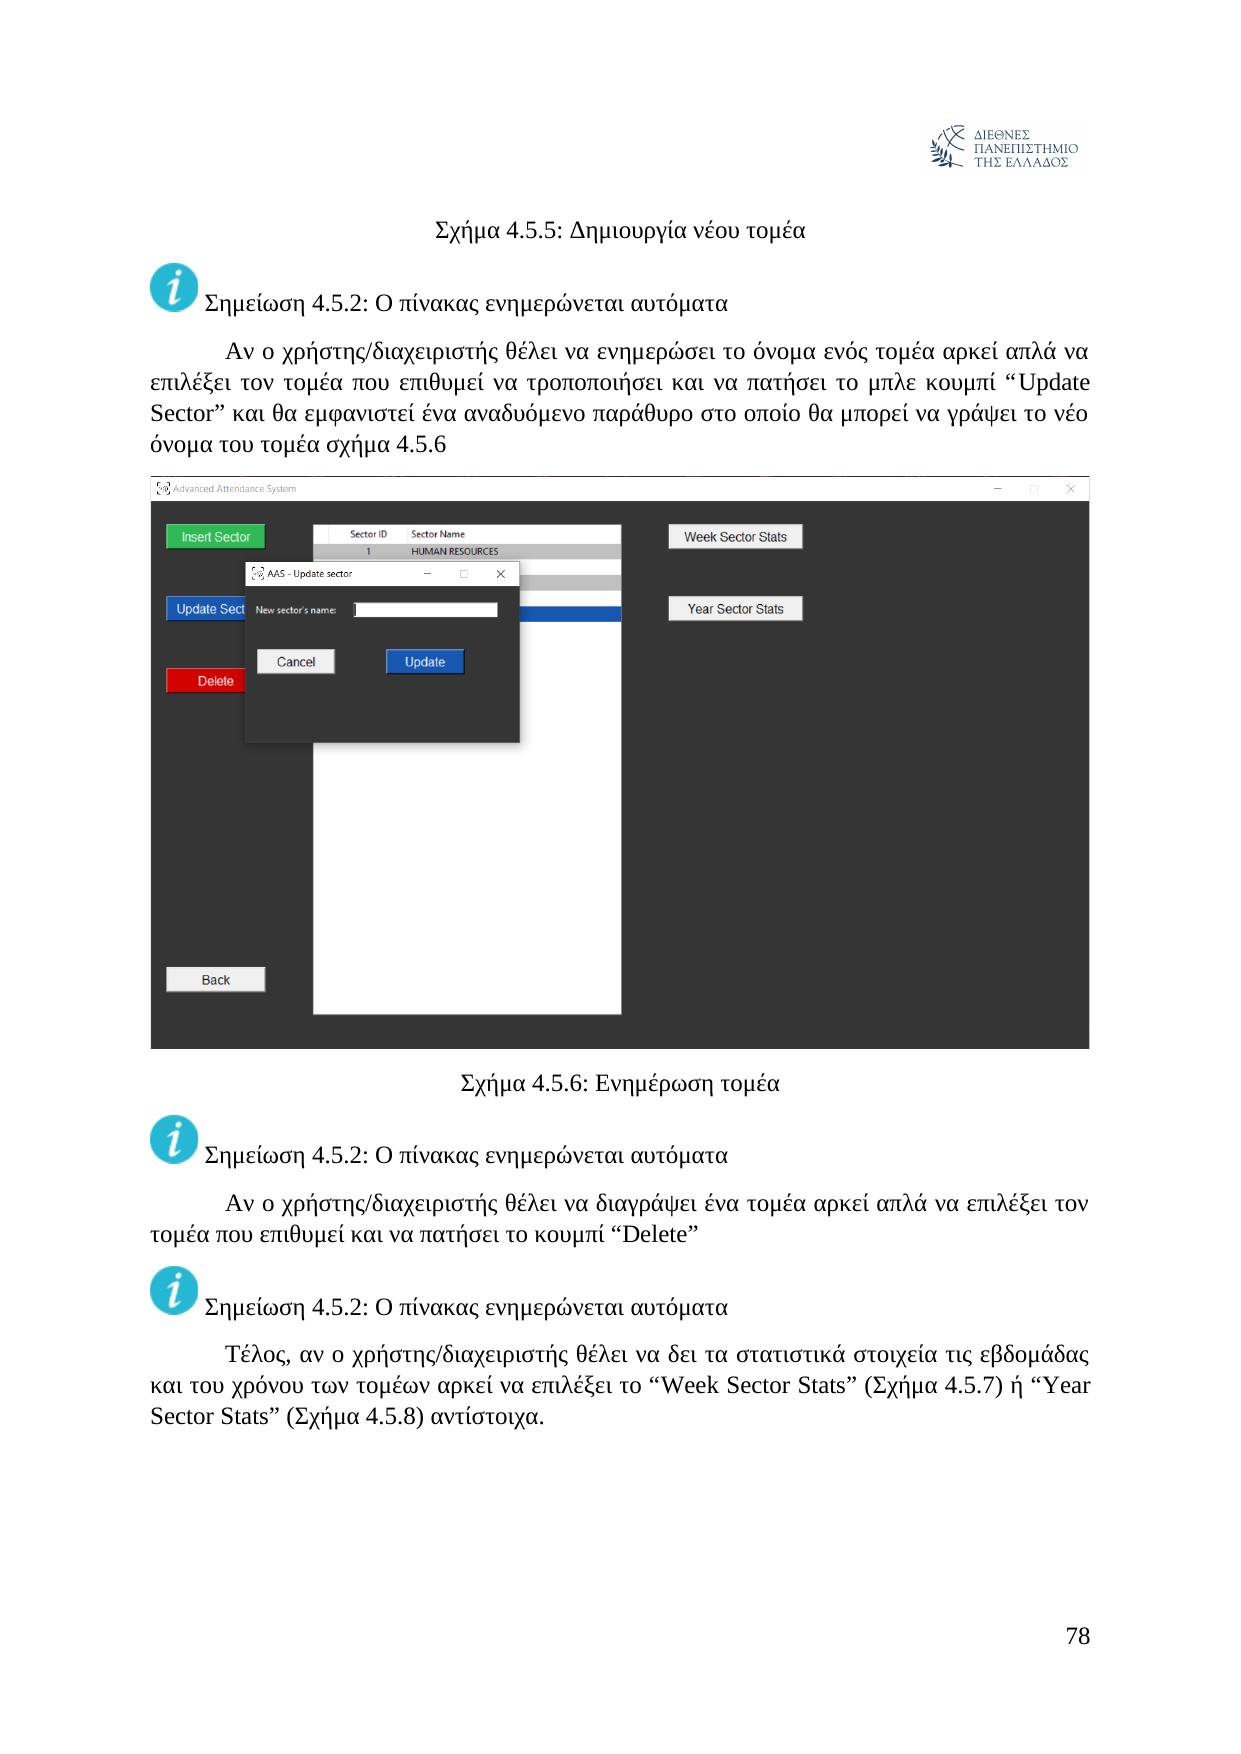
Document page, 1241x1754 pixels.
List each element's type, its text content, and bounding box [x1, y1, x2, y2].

text Αν ο χρήστης/διαχειριστής θέλει να ενημερώσει το όνομα ενός τομέα αρκεί απλά να επιλέξει τον τομέα που επιθυμεί να τροποποιήσει και να πατήσει το μπλε κουμπί “Update Sector” και θα εμφανιστεί ένα αναδυόμενο παράθυρο στο οποίο θα μπορεί να γράψει το νέο όνομα του τομέα σχήμα 4.5.6 [150, 336, 1090, 458]
text Σημείωση 4.5.2: Ο πίνακας ενημερώνεται αυτόματα [150, 263, 1090, 317]
picture [150, 1266, 198, 1315]
text Σημείωση 4.5.2: Ο πίνακας ενημερώνεται αυτόματα [150, 1267, 1090, 1320]
text Σημείωση 4.5.2: Ο πίνακας ενημερώνεται αυτόματα [150, 1116, 1090, 1169]
picture [917, 120, 1091, 174]
text Αν ο χρήστης/διαχειριστής θέλει να διαγράψει ένα τομέα αρκεί απλά να επιλέξει τον τομέα που επιθυμεί και να πατήσει το κουμπί “Delete” [150, 1188, 1090, 1248]
text Σχήμα 4.5.5: Δημιουργία νέου τομέα [150, 216, 1090, 244]
text Τέλος, αν ο χρήστης/διαχειριστής θέλει να δει τα στατιστικά στοιχεία τις εβδομάδας και του χρόνου των τομέων αρκεί να επιλέξει το “Week Sector Stats” (Σχήμα 4.5.7) ή “Year Sector Stats” (Σχήμα 4.5.8) αντίστοιχα. [150, 1339, 1090, 1430]
text Σχήμα 4.5.6: Ενημέρωση τομέα [150, 1068, 1090, 1097]
picture [150, 1115, 198, 1164]
picture [150, 263, 198, 312]
picture [150, 476, 1090, 1049]
